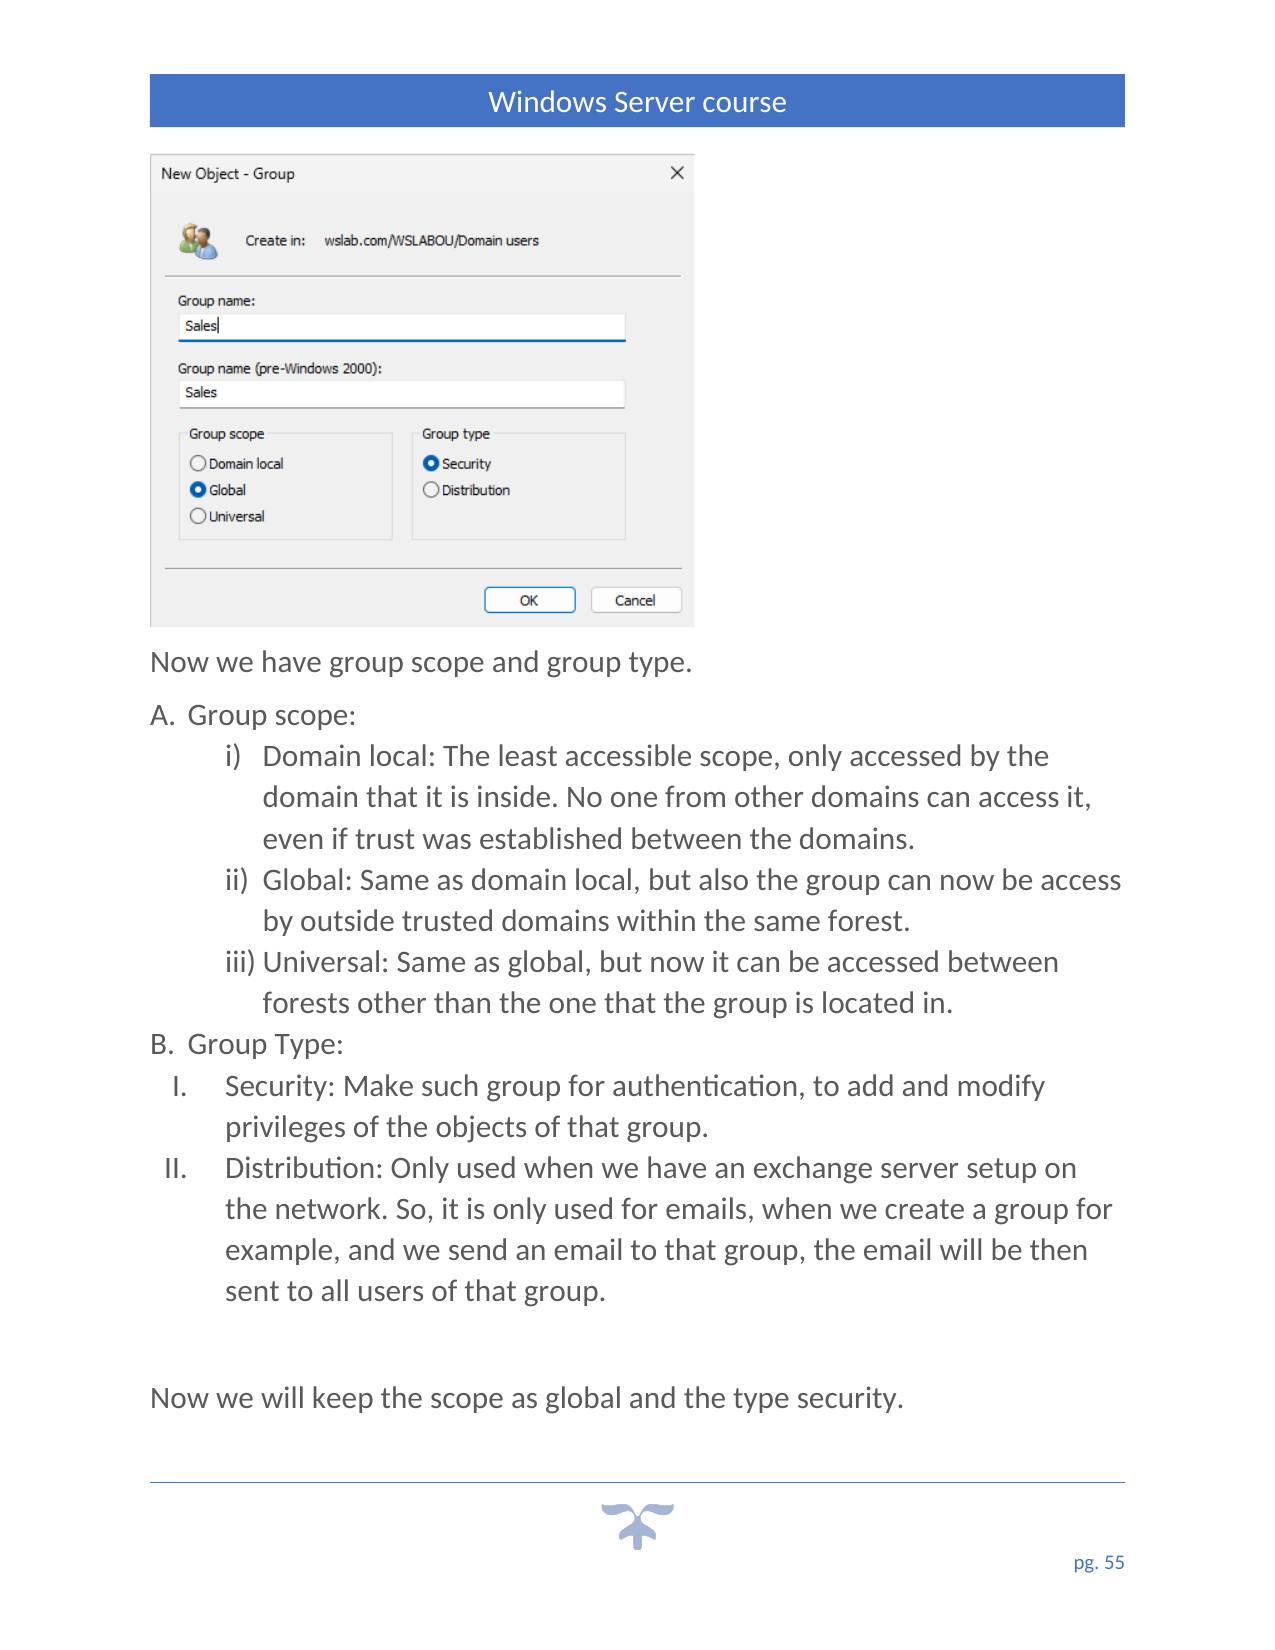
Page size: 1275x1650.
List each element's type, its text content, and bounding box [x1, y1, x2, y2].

picture [150, 150, 695, 627]
list Group Type: [150, 1024, 1125, 1063]
text Now we will keep the scope as global and the type security. [150, 1379, 1125, 1417]
list Global: Same as domain local, but also the group can now be access by outside trusted domains within the same forest. [225, 860, 1125, 939]
text Now we have group scope and group type. [150, 642, 1125, 680]
list Security: Make such group for authentication, to add and modify privileges of the objects of that group. [187, 1066, 1125, 1145]
list Distribution: Only used when we have an exchange server setup on the network. So, it is only used for emails, when we create a group for example, and we send an email to that group, the email will be then sent to all users of that group. [187, 1148, 1125, 1309]
list Universal: Same as global, but now it can be accessed between forests other than the one that the group is located in. [225, 942, 1125, 1021]
list Group scope: [150, 695, 1125, 733]
list Domain local: The least accessible scope, only accessed by the domain that it is inside. No one from other domains can access it, even if trust was established between the domains. [225, 736, 1125, 857]
